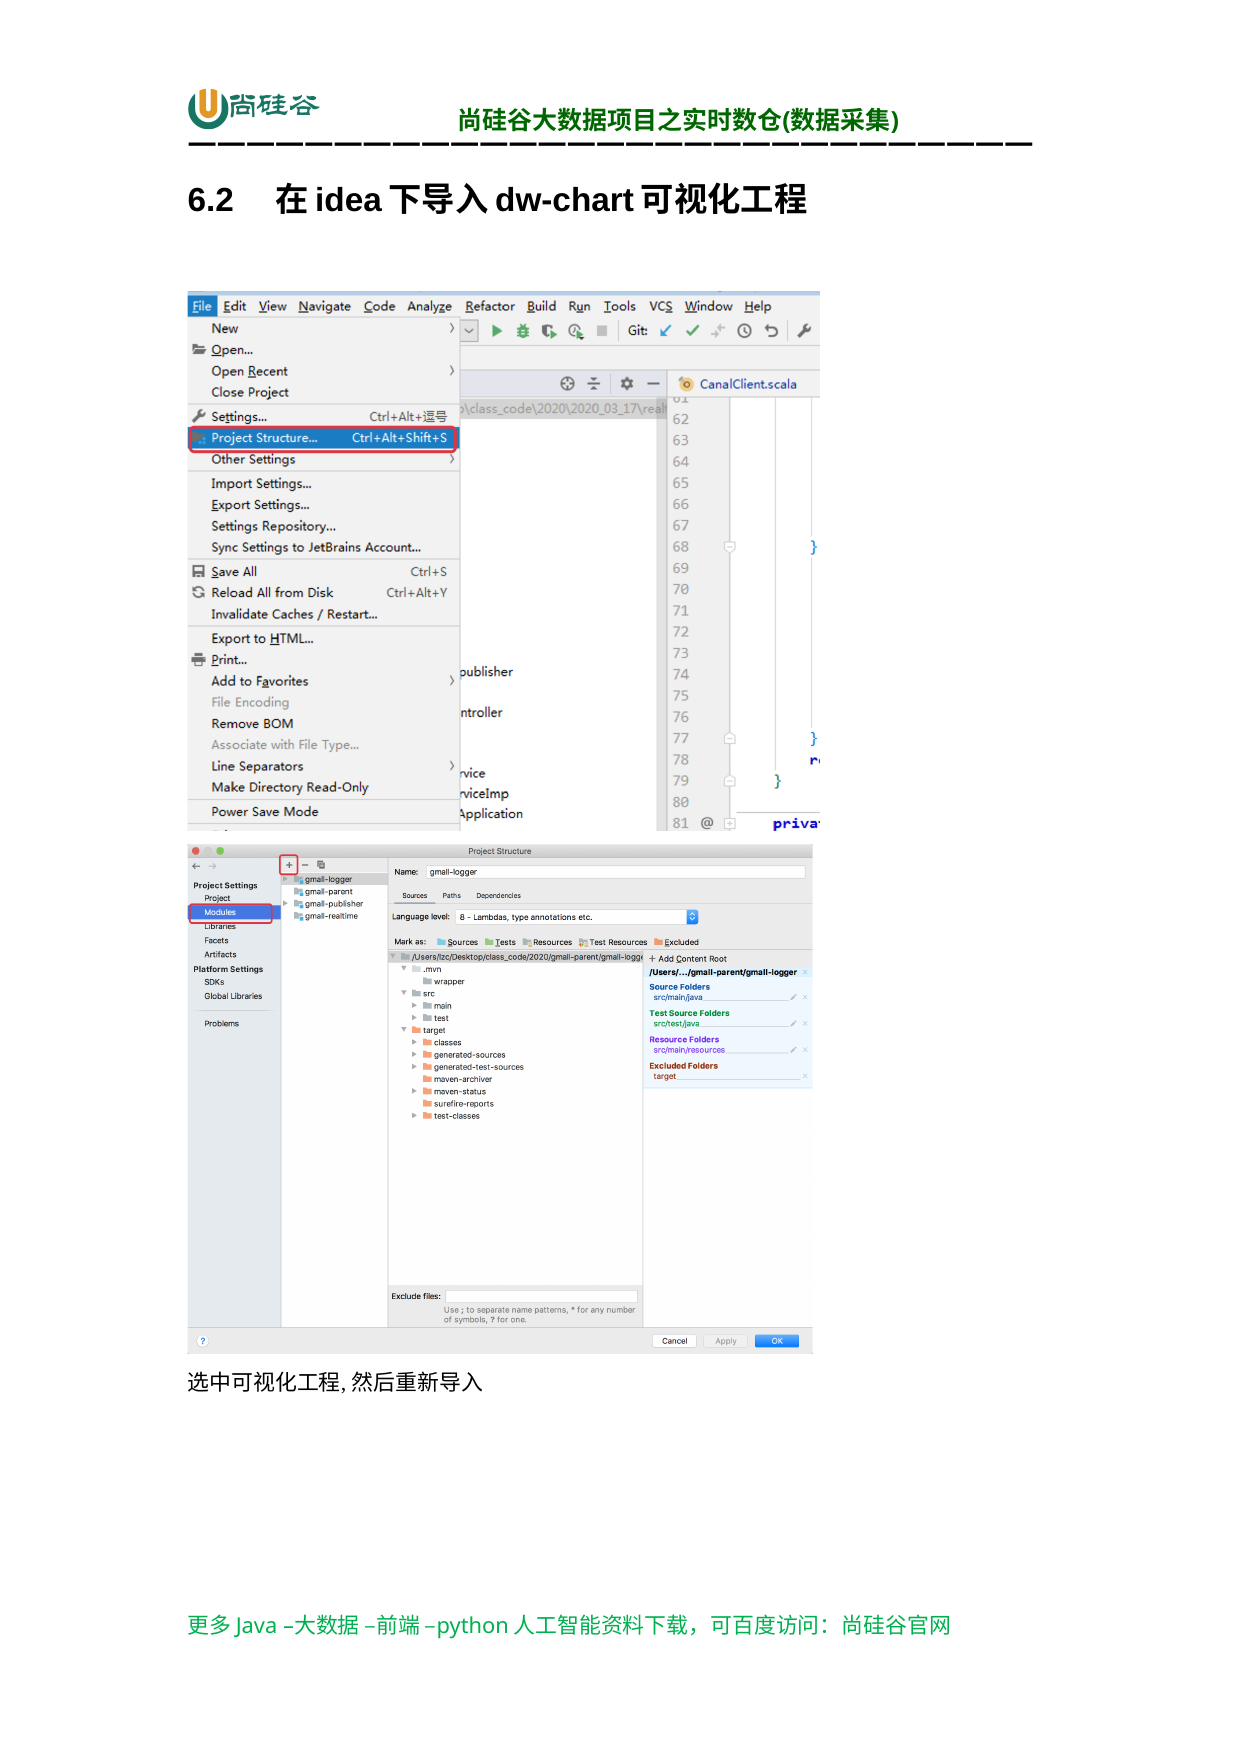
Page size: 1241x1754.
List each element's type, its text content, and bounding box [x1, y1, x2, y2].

picture [187, 88, 321, 130]
picture [187, 844, 813, 1354]
picture [187, 291, 820, 831]
subtitle 在idea下导入dw-chart可视化工程 [187, 165, 1053, 230]
text 选中可视化工程, 然后重新导入 [187, 1364, 1053, 1397]
